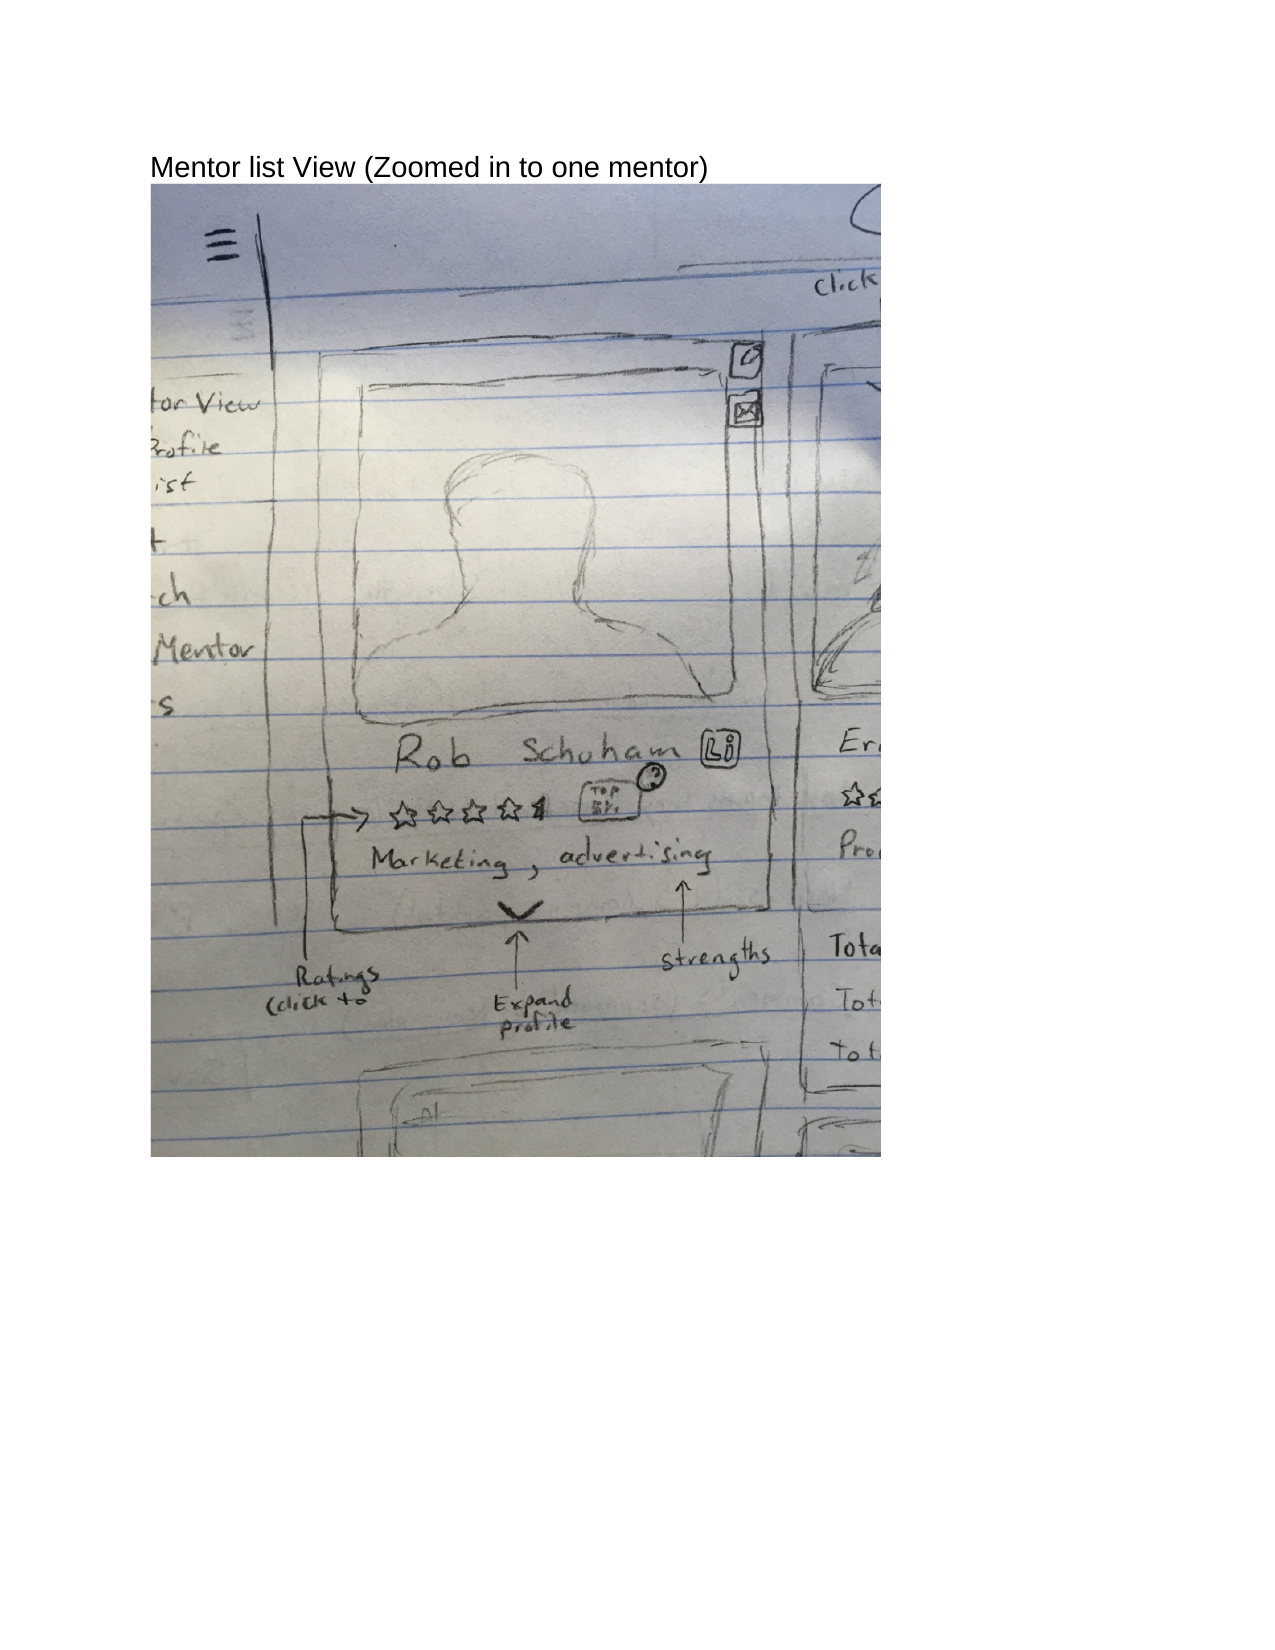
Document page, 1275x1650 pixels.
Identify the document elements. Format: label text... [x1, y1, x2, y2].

picture [151, 185, 881, 1156]
